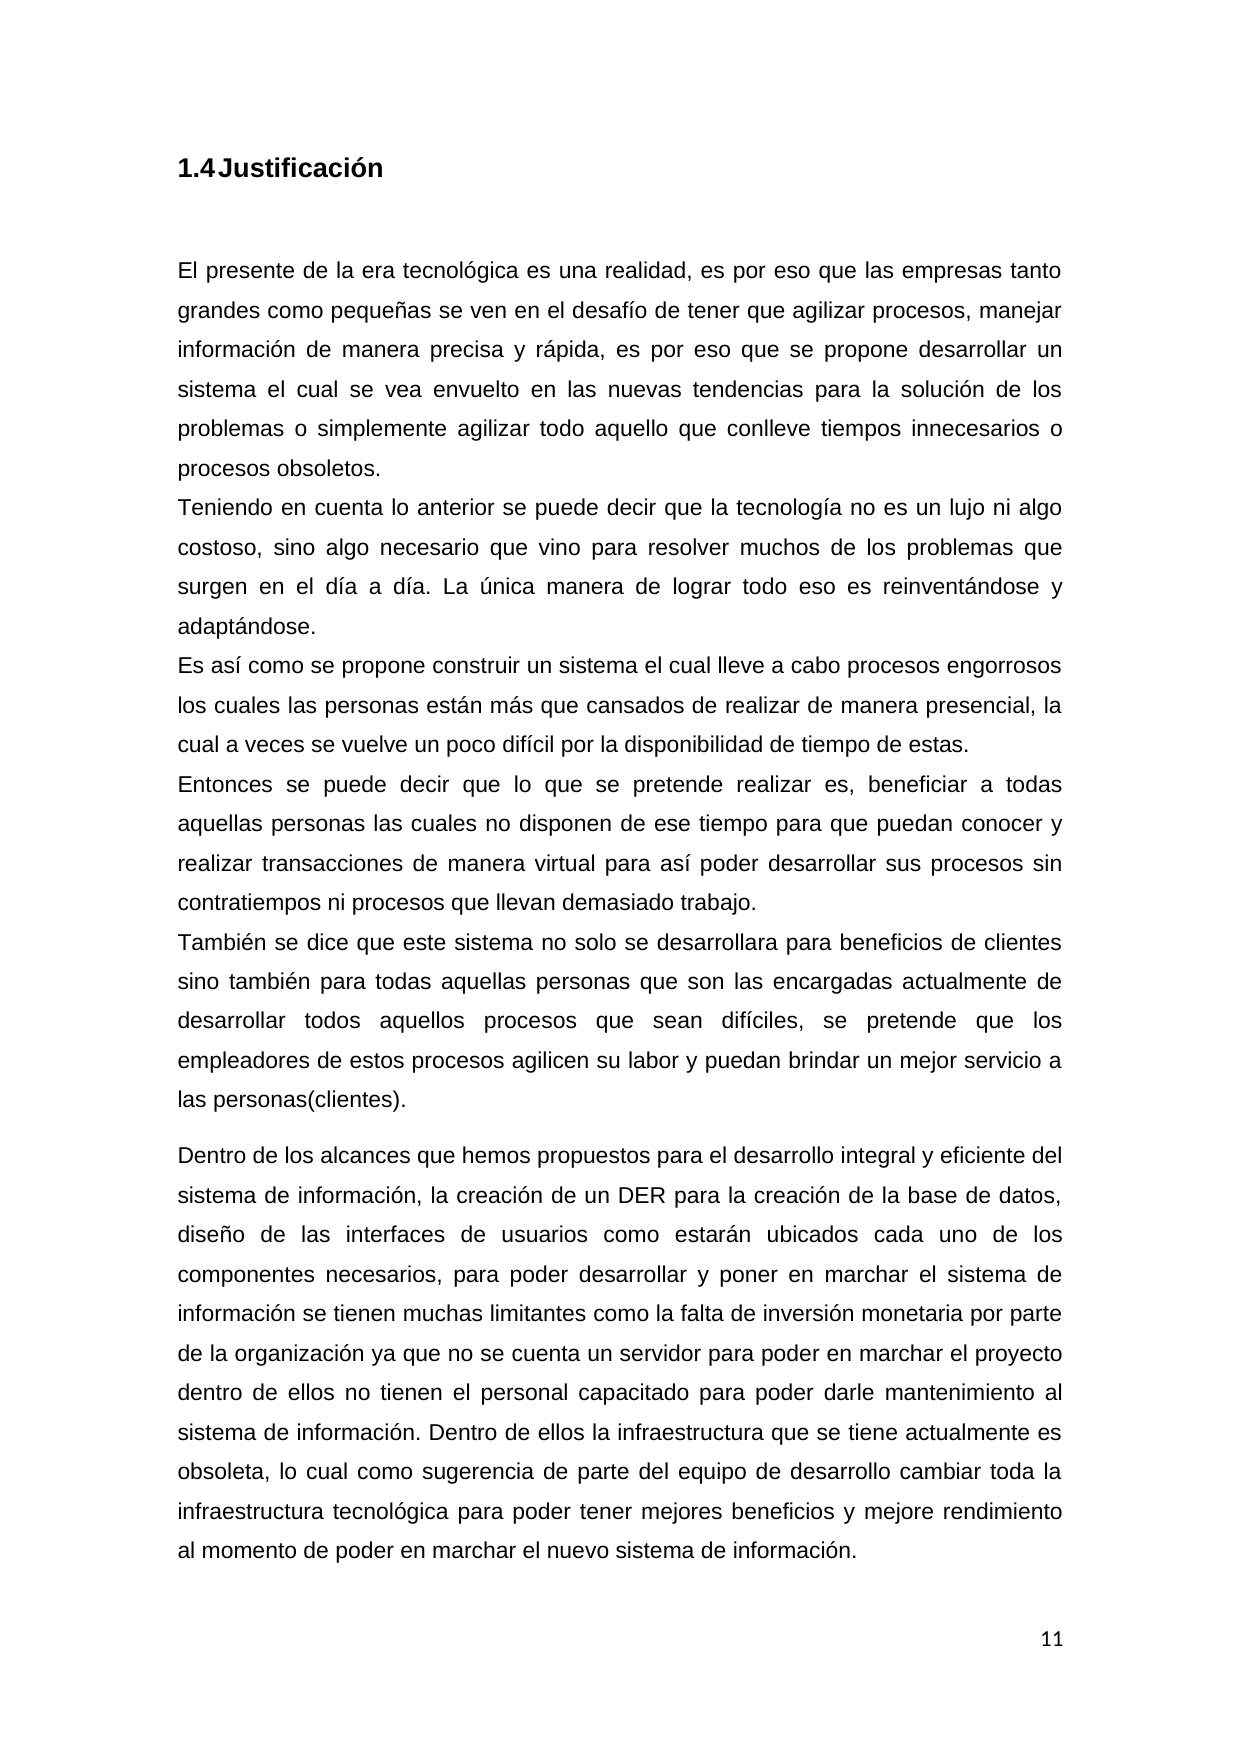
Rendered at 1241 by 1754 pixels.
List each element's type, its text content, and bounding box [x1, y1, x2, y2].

text Dentro de los alcances que hemos propuestos para el desarrollo integral y eficiente del sistema de información, la creación de un DER para la creación de la base de datos, diseño de las interfaces de usuarios como estarán ubicados cada uno de los componentes necesarios, para poder desarrollar y poner en marchar el sistema de información se tienen muchas limitantes como la falta de inversión monetaria por parte de la organización ya que no se cuenta un servidor para poder en marchar el proyecto dentro de ellos no tienen el personal capacitado para poder darle mantenimiento al sistema de información. Dentro de ellos la infraestructura que se tiene actualmente es obsoleta, lo cual como sugerencia de parte del equipo de desarrollo cambiar toda la infraestructura tecnológica para poder tener mejores beneficios y mejore rendimiento al momento de poder en marchar el nuevo sistema de información. [177, 1142, 1063, 1564]
text El presente de la era tecnológica es una realidad, es por eso que las empresas tanto grandes como pequeñas se ven en el desafío de tener que agilizar procesos, manejar información de manera precisa y rápida, es por eso que se propone desarrollar un sistema el cual se vea envuelto en las nuevas tendencias para la solución de los problemas o simplemente agilizar todo aquello que conlleve tiempos innecesarios o procesos obsoletos. [177, 257, 1063, 481]
subtitle Justificación [177, 152, 1063, 183]
text Es así como se propone construir un sistema el cual lleve a cabo procesos engorrosos los cuales las personas están más que cansados de realizar de manera presencial, la cual a veces se vuelve un poco difícil por la disponibilidad de tiempo de estas. [177, 652, 1063, 757]
text Teniendo en cuenta lo anterior se puede decir que la tecnología no es un lujo ni algo costoso, sino algo necesario que vino para resolver muchos de los problemas que surgen en el día a día. La única manera de lograr todo eso es reinventándose y adaptándose. [177, 494, 1063, 639]
text Entonces se puede decir que lo que se pretende realizar es, beneficiar a todas aquellas personas las cuales no disponen de ese tiempo para que puedan conocer y realizar transacciones de manera virtual para así poder desarrollar sus procesos sin contratiempos ni procesos que llevan demasiado trabajo. [177, 771, 1063, 915]
text También se dice que este sistema no solo se desarrollara para beneficios de clientes sino también para todas aquellas personas que son las encargadas actualmente de desarrollar todos aquellos procesos que sean difíciles, se pretende que los empleadores de estos procesos agilicen su labor y puedan brindar un mejor servicio a las personas(clientes). [177, 928, 1063, 1113]
